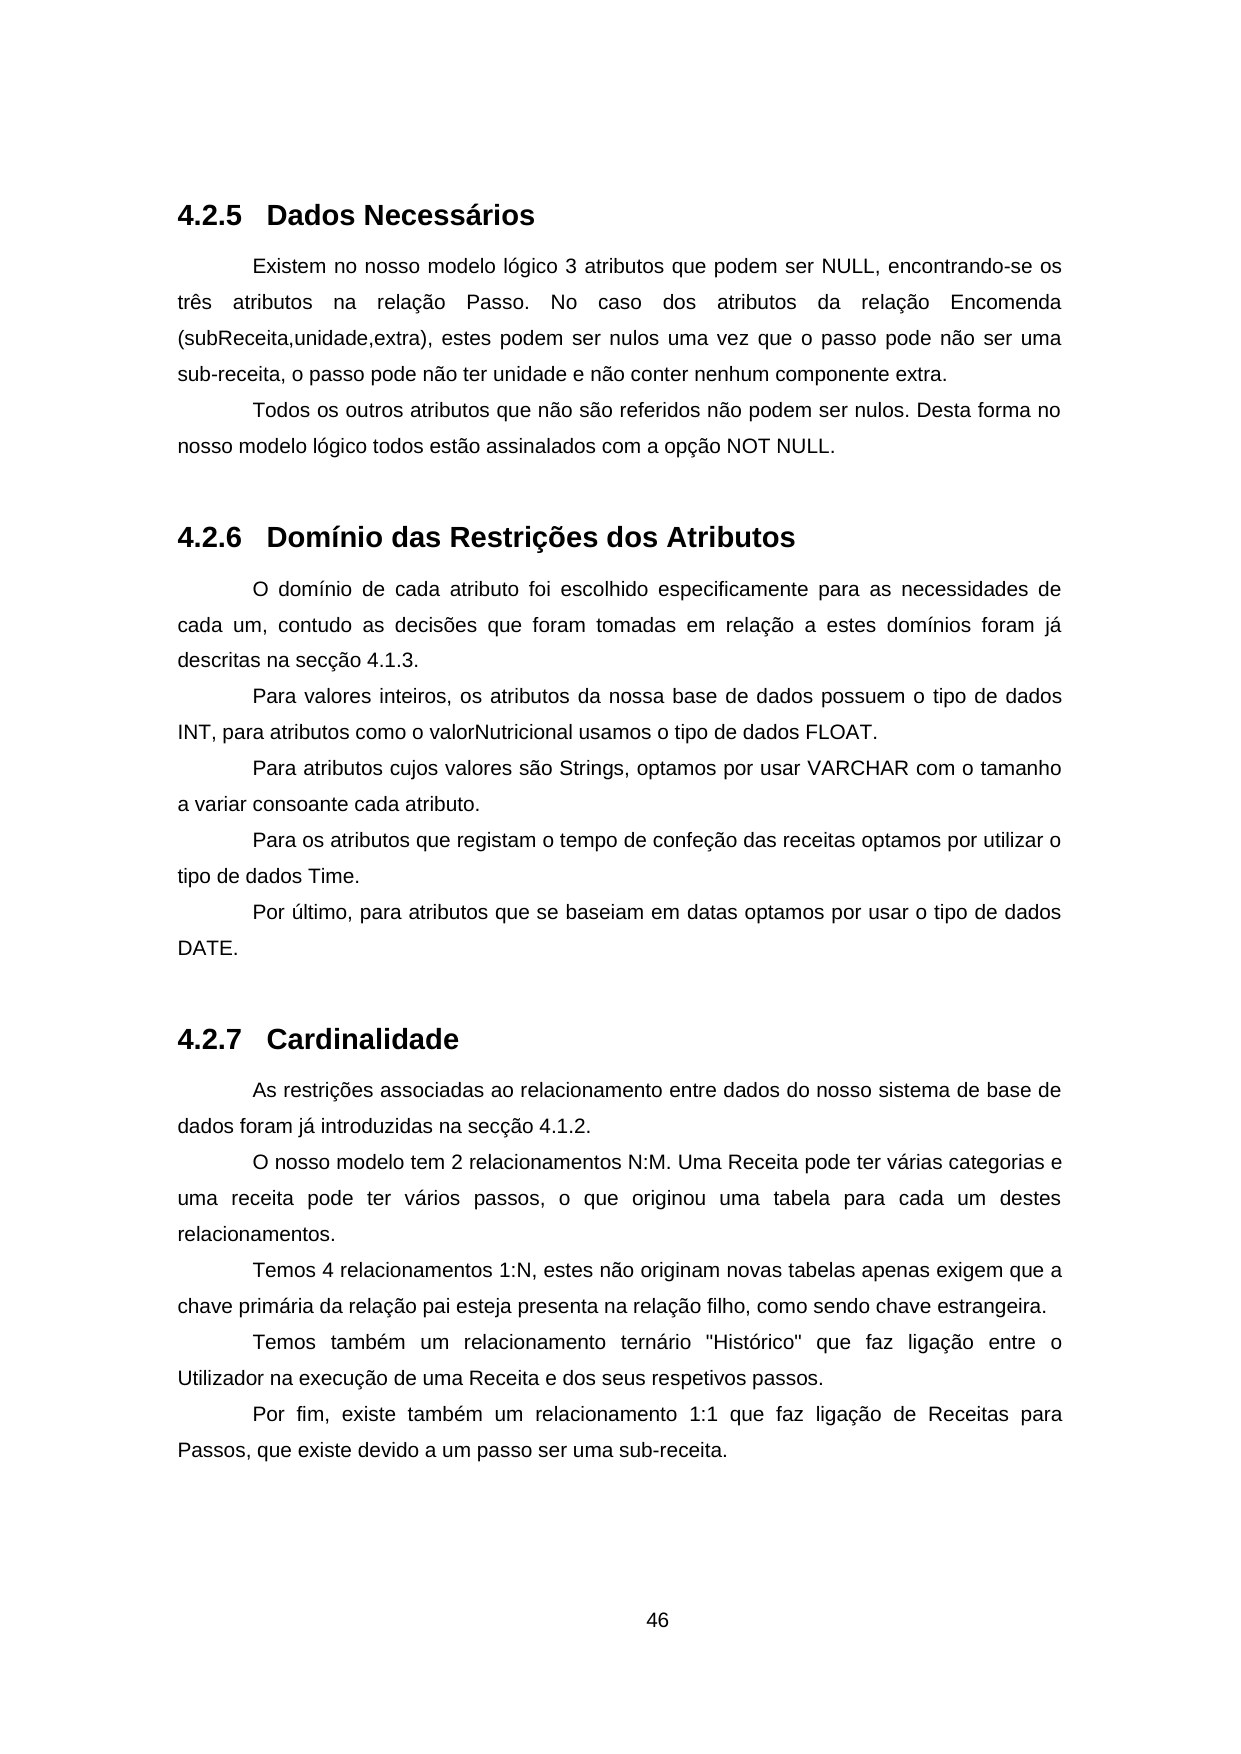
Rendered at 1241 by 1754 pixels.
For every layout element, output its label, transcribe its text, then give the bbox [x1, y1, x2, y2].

text Para os atributos que registam o tempo de confeção das receitas optamos por utilizar o tipo de dados Time. [177, 828, 1063, 888]
text Todos os outros atributos que não são referidos não podem ser nulos. Desta forma no nosso modelo lógico todos estão assinalados com a opção NOT NULL. [177, 398, 1063, 458]
text Temos também um relacionamento ternário "Histórico" que faz ligação entre o Utilizador na execução de uma Receita e dos seus respetivos passos. [177, 1330, 1063, 1390]
text Para valores inteiros, os atributos da nossa base de dados possuem o tipo de dados INT, para atributos como o valorNutricional usamos o tipo de dados FLOAT. [177, 684, 1063, 744]
text Domínio das Restrições dos Atributos [177, 520, 1063, 553]
text Cardinalidade [177, 1022, 1063, 1055]
text Temos 4 relacionamentos 1:N, estes não originam novas tabelas apenas exigem que a chave primária da relação pai esteja presenta na relação filho, como sendo chave estrangeira. [177, 1258, 1063, 1318]
text O domínio de cada atributo foi escolhido especificamente para as necessidades de cada um, contudo as decisões que foram tomadas em relação a estes domínios foram já descritas na secção 4.1.3. [177, 576, 1063, 672]
text As restrições associadas ao relacionamento entre dados do nosso sistema de base de dados foram já introduzidas na secção 4.1.2. [177, 1078, 1063, 1138]
text Para atributos cujos valores são Strings, optamos por usar VARCHAR com o tamanho a variar consoante cada atributo. [177, 756, 1063, 816]
text Dados Necessários [177, 198, 1063, 231]
text Por último, para atributos que se baseiam em datas optamos por usar o tipo de dados DATE. [177, 900, 1063, 960]
text Existem no nosso modelo lógico 3 atributos que podem ser NULL, encontrando-se os três atributos na relação Passo. No caso dos atributos da relação Encomenda (subReceita,unidade,extra), estes podem ser nulos uma vez que o passo pode não ser uma sub-receita, o passo pode não ter unidade e não conter nenhum componente extra. [177, 254, 1063, 386]
text O nosso modelo tem 2 relacionamentos N:M. Uma Receita pode ter várias categorias e uma receita pode ter vários passos, o que originou uma tabela para cada um destes relacionamentos. [177, 1150, 1063, 1246]
text Por fim, existe também um relacionamento 1:1 que faz ligação de Receitas para Passos, que existe devido a um passo ser uma sub-receita. [177, 1402, 1063, 1462]
